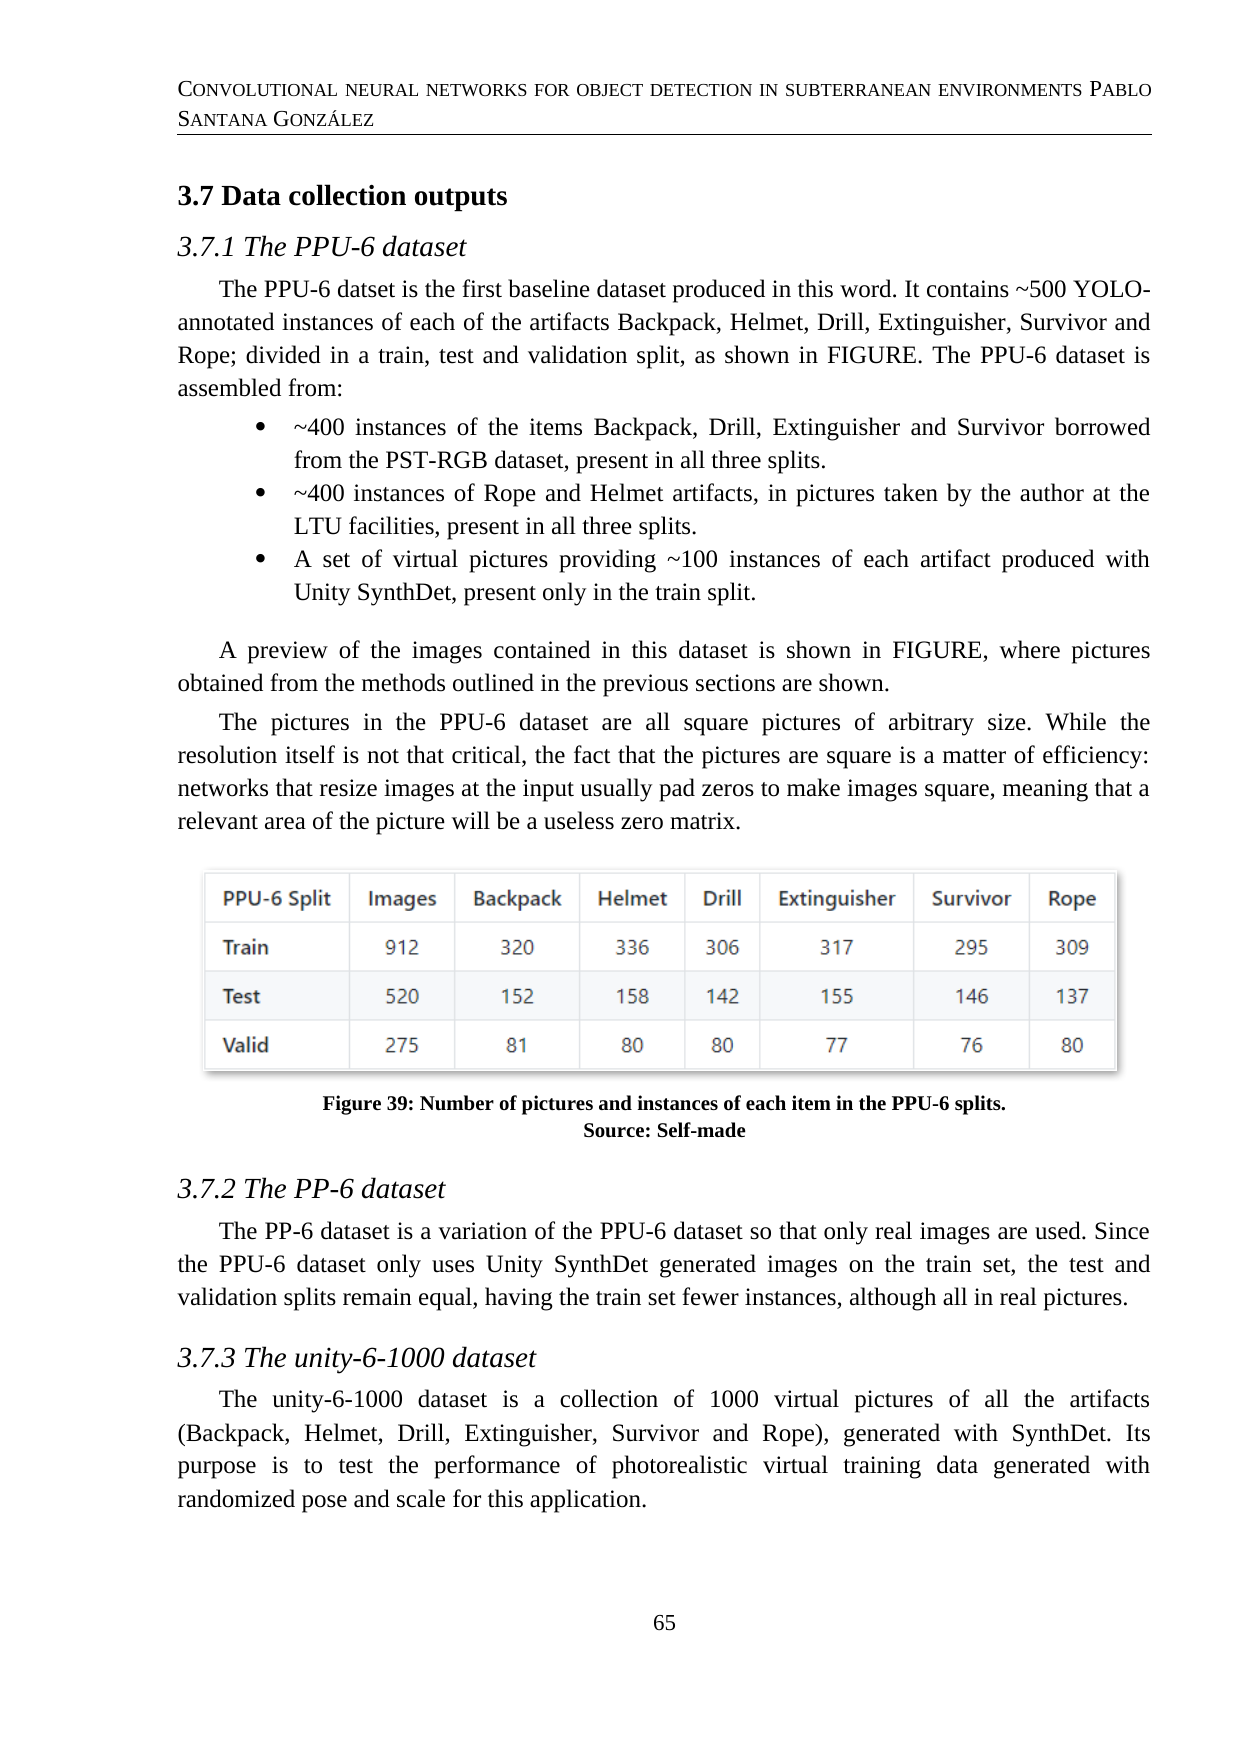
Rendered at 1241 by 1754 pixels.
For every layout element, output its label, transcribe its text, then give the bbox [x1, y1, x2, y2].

list ~400 instances of Rope and Helmet artifacts, in pictures taken by the author at the LTU facilities, present in all three splits. [256, 478, 1152, 540]
subtitle Data collection outputs [177, 178, 1152, 211]
picture [203, 870, 1117, 1071]
subtitle The PP-6 dataset [177, 1171, 1152, 1204]
list ~400 instances of the items Backpack, Drill, Extinguisher and Survivor borrowed from the PST-RGB dataset, present in all three splits. [256, 412, 1152, 474]
text The PPU-6 datset is the first baseline dataset produced in this word. It contains ~500 YOLO-annotated instances of each of the artifacts Backpack, Helmet, Drill, Extinguisher, Survivor and Rope; divided in a train, test and validation split, as shown in FIGURE. The PPU-6 dataset is assembled from: [177, 274, 1152, 401]
subtitle The unity-6-1000 dataset [177, 1340, 1152, 1373]
text A preview of the images contained in this dataset is shown in FIGURE, where pictures obtained from the methods outlined in the previous sections are shown. [177, 635, 1152, 697]
text The PP-6 dataset is a variation of the PPU-6 dataset so that only real images are used. Since the PPU-6 dataset only uses Unity SynthDet generated images on the train set, the test and validation splits remain equal, having the train set fewer instances, although all in real pictures. [177, 1216, 1152, 1311]
list A set of virtual pictures providing ~100 instances of each artifact produced with Unity SynthDet, present only in the train split. [256, 544, 1152, 606]
text The pictures in the PPU-6 dataset are all square pictures of arbitrary size. While the resolution itself is not that critical, the fact that the pictures are square is a matter of efficiency: networks that resize images at the input usually pad zeros to make images square, meaning that a relevant area of the picture will be a useless zero matrix. [177, 707, 1152, 835]
text Source: Self-made [177, 1118, 1152, 1142]
text The unity-6-1000 dataset is a collection of 1000 virtual pictures of all the artifacts (Backpack, Helmet, Drill, Extinguisher, Survivor and Rope), generated with SynthDet. Its purpose is to test the performance of photorealistic virtual training data generated with randomized pose and scale for this application. [177, 1384, 1152, 1512]
subtitle The PPU-6 dataset [177, 229, 1152, 262]
